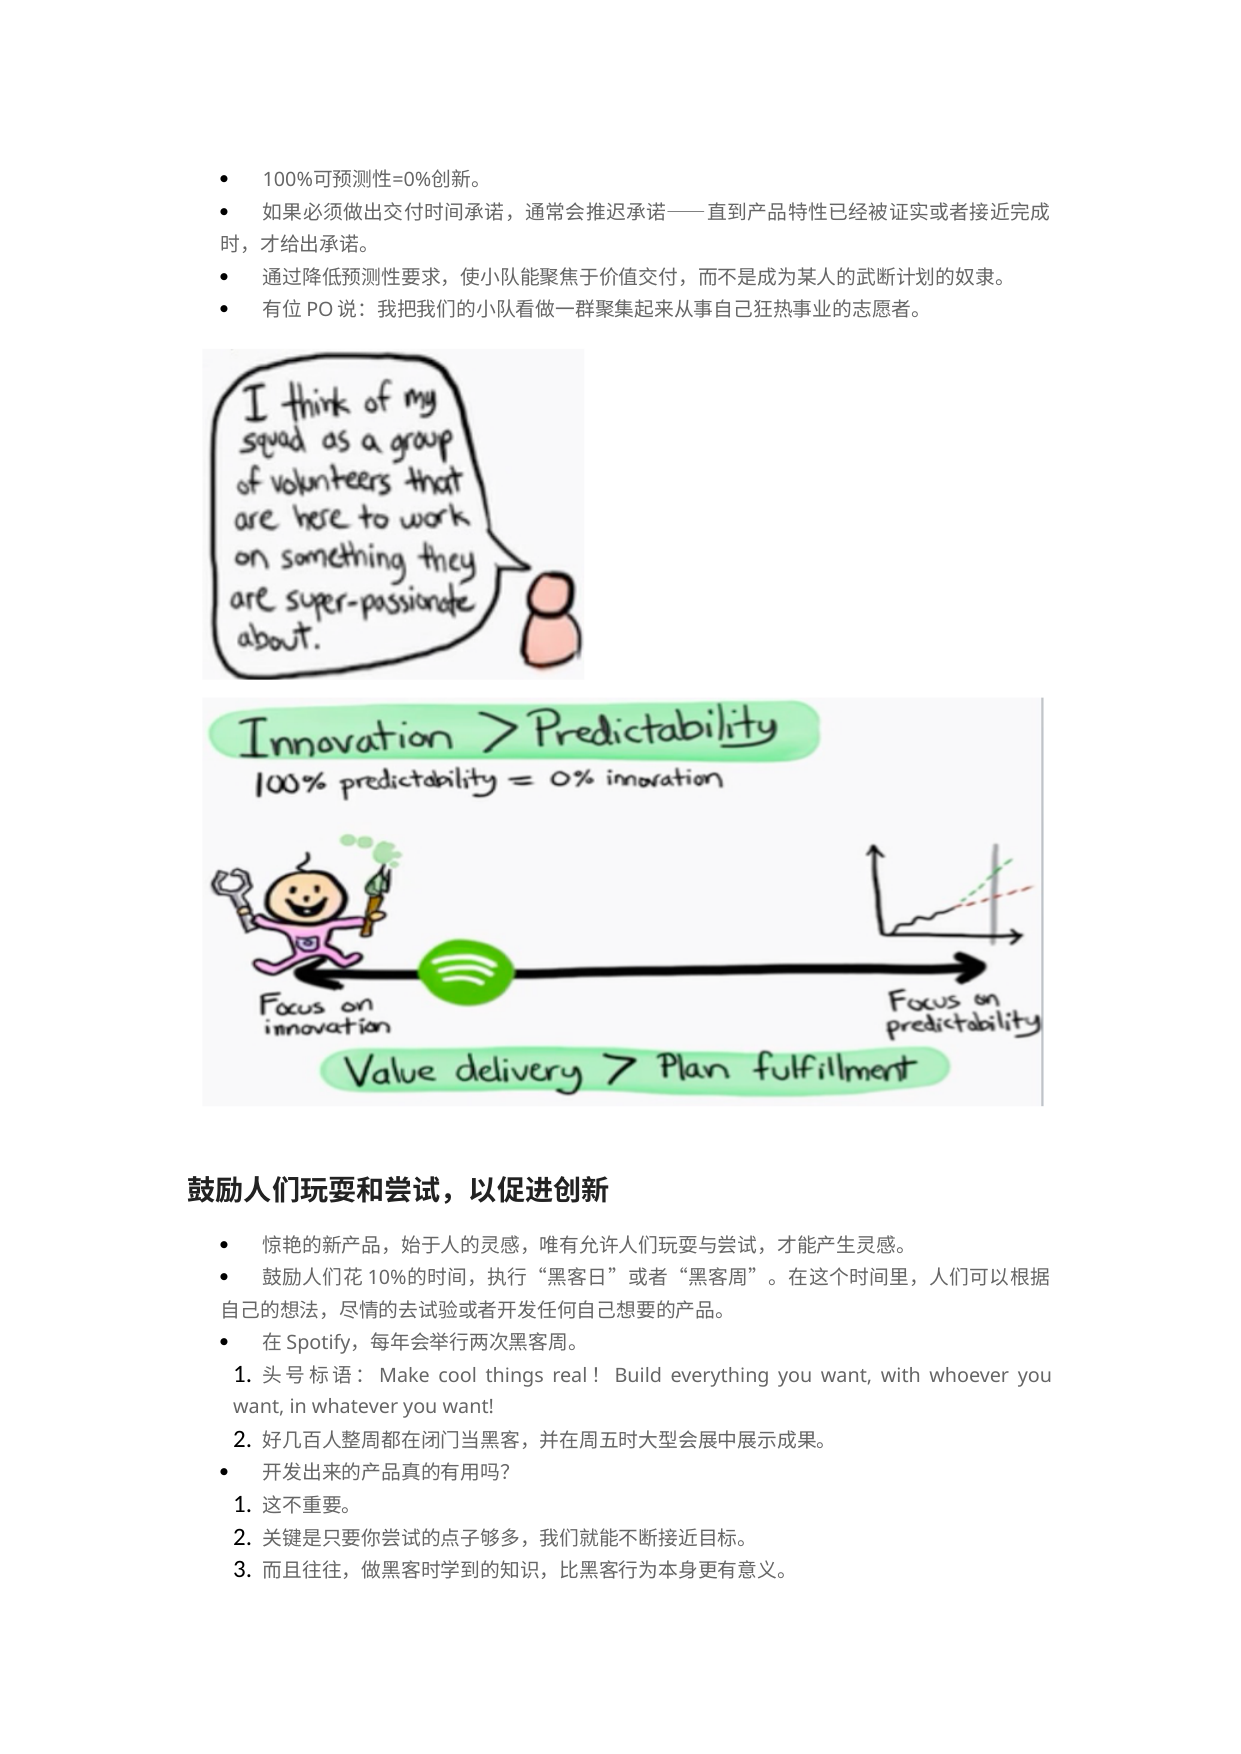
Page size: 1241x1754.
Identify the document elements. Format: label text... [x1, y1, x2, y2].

list 关键是只要你尝试的点子够多，我们就能不断接近目标。 [233, 1520, 1053, 1552]
list 通过降低预测性要求，使小队能聚焦于价值交付，而不是成为某人的武断计划的奴隶。 [220, 259, 1053, 292]
list 惊艳的新产品，始于人的灵感，唯有允许人们玩耍与尝试，才能产生灵感。 [220, 1227, 1053, 1260]
subtitle 鼓励人们玩耍和尝试，以促进创新 [187, 1156, 1053, 1221]
list 如果必须做出交付时间承诺，通常会推迟承诺——直到产品特性已经被证实或者接近完成时，才给出承诺。 [220, 194, 1053, 259]
list 在Spotify，每年会举行两次黑客周。 [220, 1325, 1053, 1357]
list 这不重要。 [233, 1487, 1053, 1520]
list 有位PO说：我把我们的小队看做一群聚集起来从事自己狂热事业的志愿者。 [220, 292, 1053, 324]
list 100%可预测性=0%创新。 [220, 162, 1053, 194]
list 开发出来的产品真的有用吗？ [220, 1455, 1053, 1487]
list 而且往往，做黑客时学到的知识，比黑客行为本身更有意义。 [233, 1552, 1053, 1585]
list 好几百人整周都在闭门当黑客，并在周五时大型会展中展示成果。 [233, 1422, 1053, 1455]
picture [187, 343, 1052, 1117]
list 鼓励人们花10%的时间，执行“黑客日”或者“黑客周”。在这个时间里，人们可以根据自己的想法，尽情的去试验或者开发任何自己想要的产品。 [220, 1260, 1053, 1325]
list 头号标语：Make cool things real！Build everything you want, with whoever you want, in whatever you want! [233, 1357, 1053, 1422]
